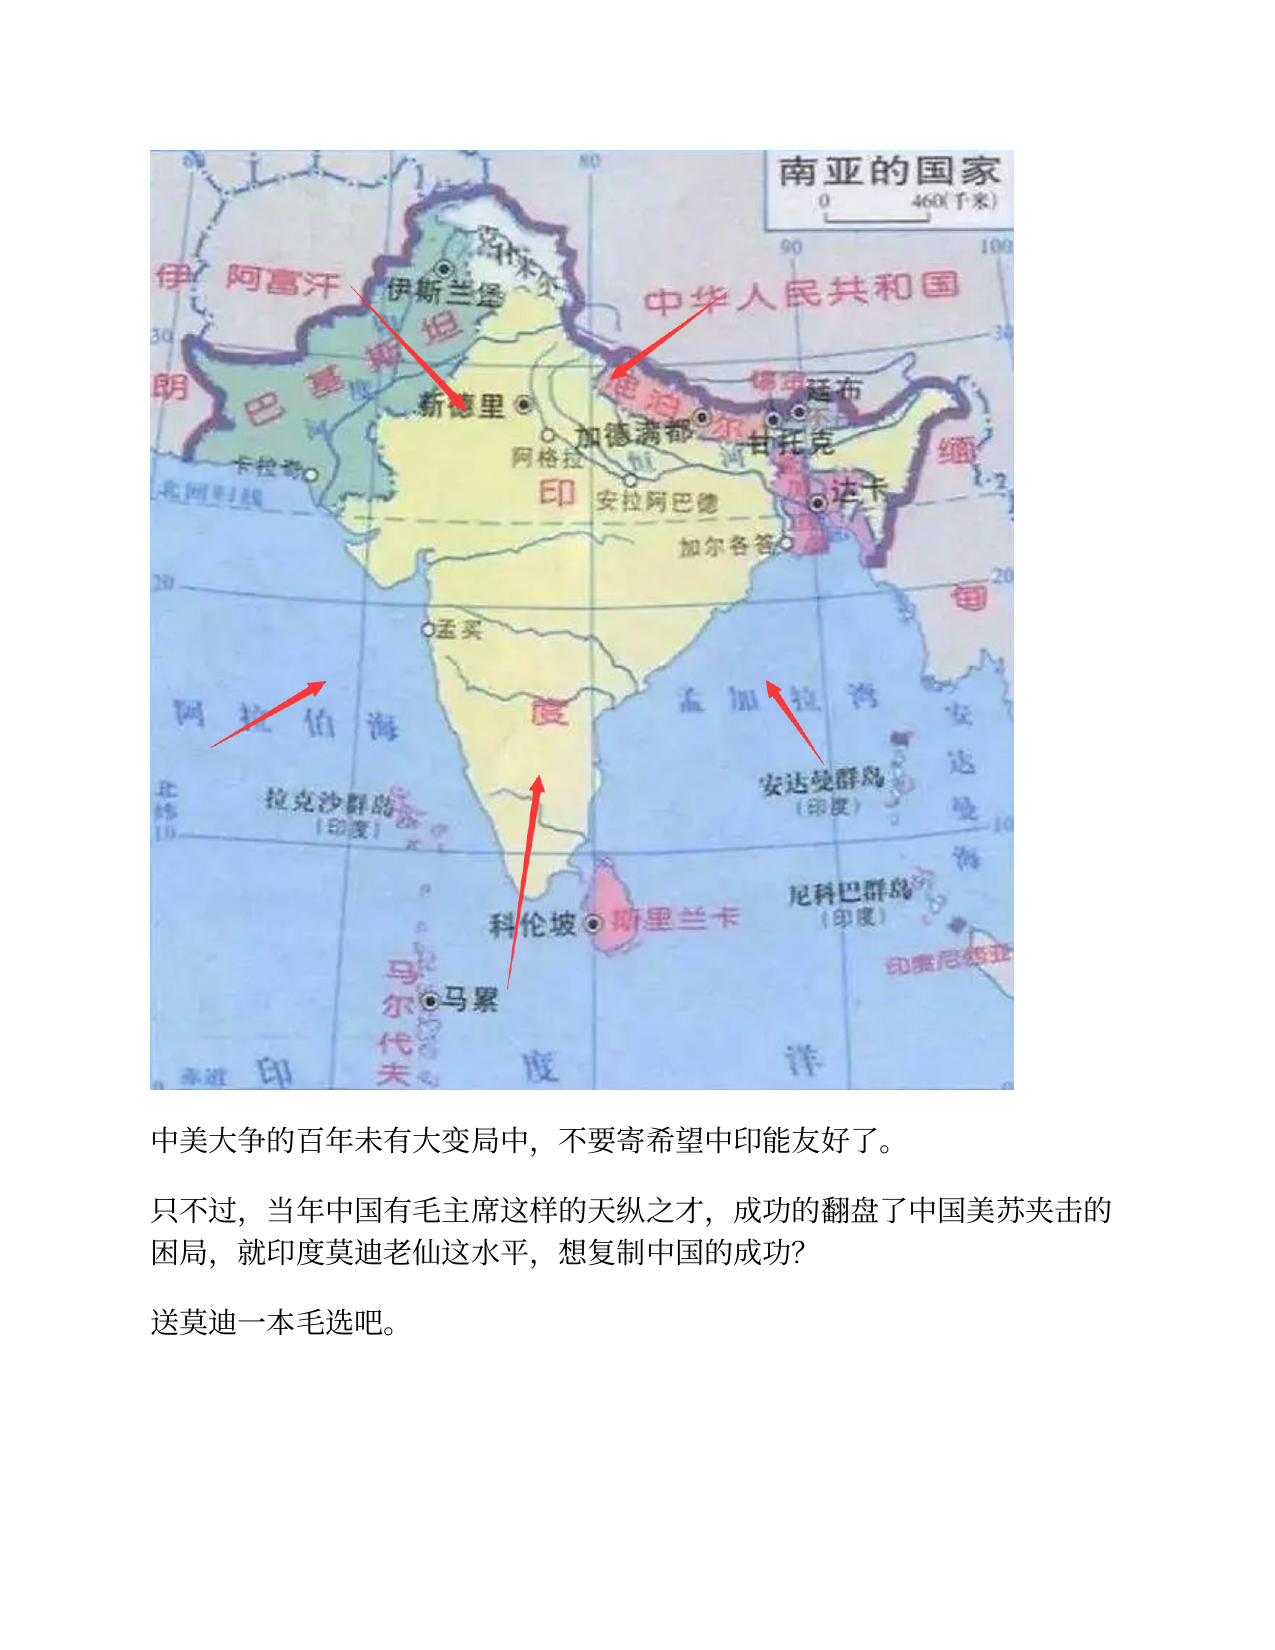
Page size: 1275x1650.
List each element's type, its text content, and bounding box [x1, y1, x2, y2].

text 送莫迪一本毛选吧。 [150, 1299, 1125, 1341]
text 只不过，当年中国有毛主席这样的天纵之才，成功的翻盘了中国美苏夹击的困局，就印度莫迪老仙这水平，想复制中国的成功？ [150, 1188, 1125, 1272]
picture [150, 150, 1014, 1090]
text 中美大争的百年未有大变局中，不要寄希望中印能友好了。 [150, 1118, 1125, 1160]
